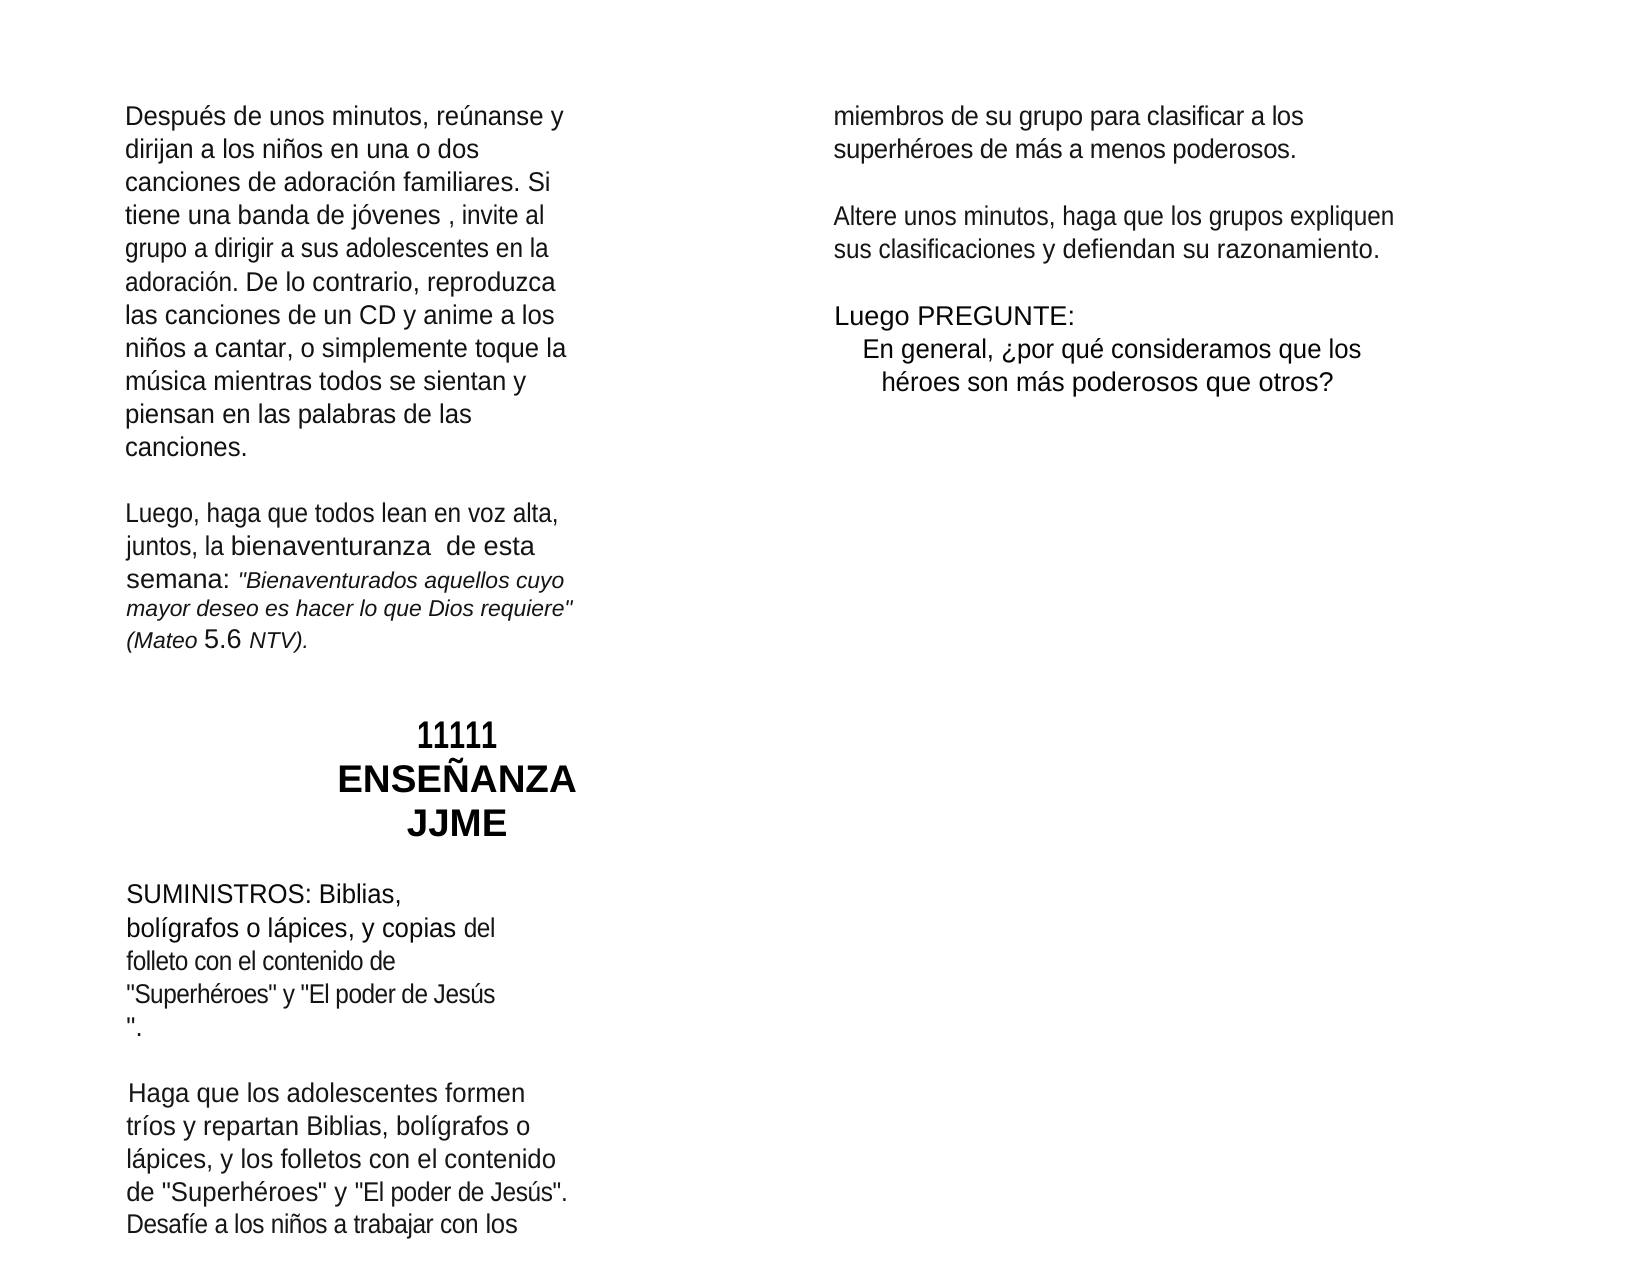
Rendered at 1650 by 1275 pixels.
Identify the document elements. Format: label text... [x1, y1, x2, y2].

text SUMINISTROS: Biblias, bolígrafos o lápices, y copias del folleto con el contenido de "Superhéroes" y "El poder de Jesús ". [126, 878, 510, 1042]
text Haga que los adolescentes formen tríos y repartan Biblias, bolígrafos o lápices, y los folletos con el contenido de "Superhéroes" y "El poder de Jesús". Desafíe a los niños a trabajar con los miembros de su grupo para clasificar a los superhéroes de más a menos poderosos. [833, 100, 1438, 164]
text Altere unos minutos, haga que los grupos expliquen sus clasificaciones y defiendan su razonamiento. [833, 200, 1414, 264]
text En general, ¿por qué consideramos que los héroes son más poderosos que otros? [862, 333, 1381, 397]
text Haga que los adolescentes formen tríos y repartan Biblias, bolígrafos o lápices, y los folletos con el contenido de "Superhéroes" y "El poder de Jesús". Desafíe a los niños a trabajar con los miembros de su grupo para clasificar a los superhéroes de más a menos poderosos. [126, 1077, 581, 1239]
subtitle 11111 ENSEÑANZAJJME [334, 712, 579, 845]
text Luego PREGUNTE: [834, 300, 1596, 332]
text Luego, haga que todos lean en voz alta, juntos, la bienaventuranza de esta semana: "Bienaventurados aquellos cuyo mayor deseo es hacer lo que Dios requiere" (Mateo 5.6 NTV). [125, 497, 577, 654]
text Después de unos minutos, reúnanse y dirijan a los niños en una o dos canciones de adoración familiares. Si tiene una banda de jóvenes , invite al grupo a dirigir a sus adolescentes en la adoración. De lo contrario, reproduzca las canciones de un CD y anime a los niños a cantar, o simplemente toque la música mientras todos se sientan y piensan en las palabras de las canciones. [125, 100, 577, 462]
